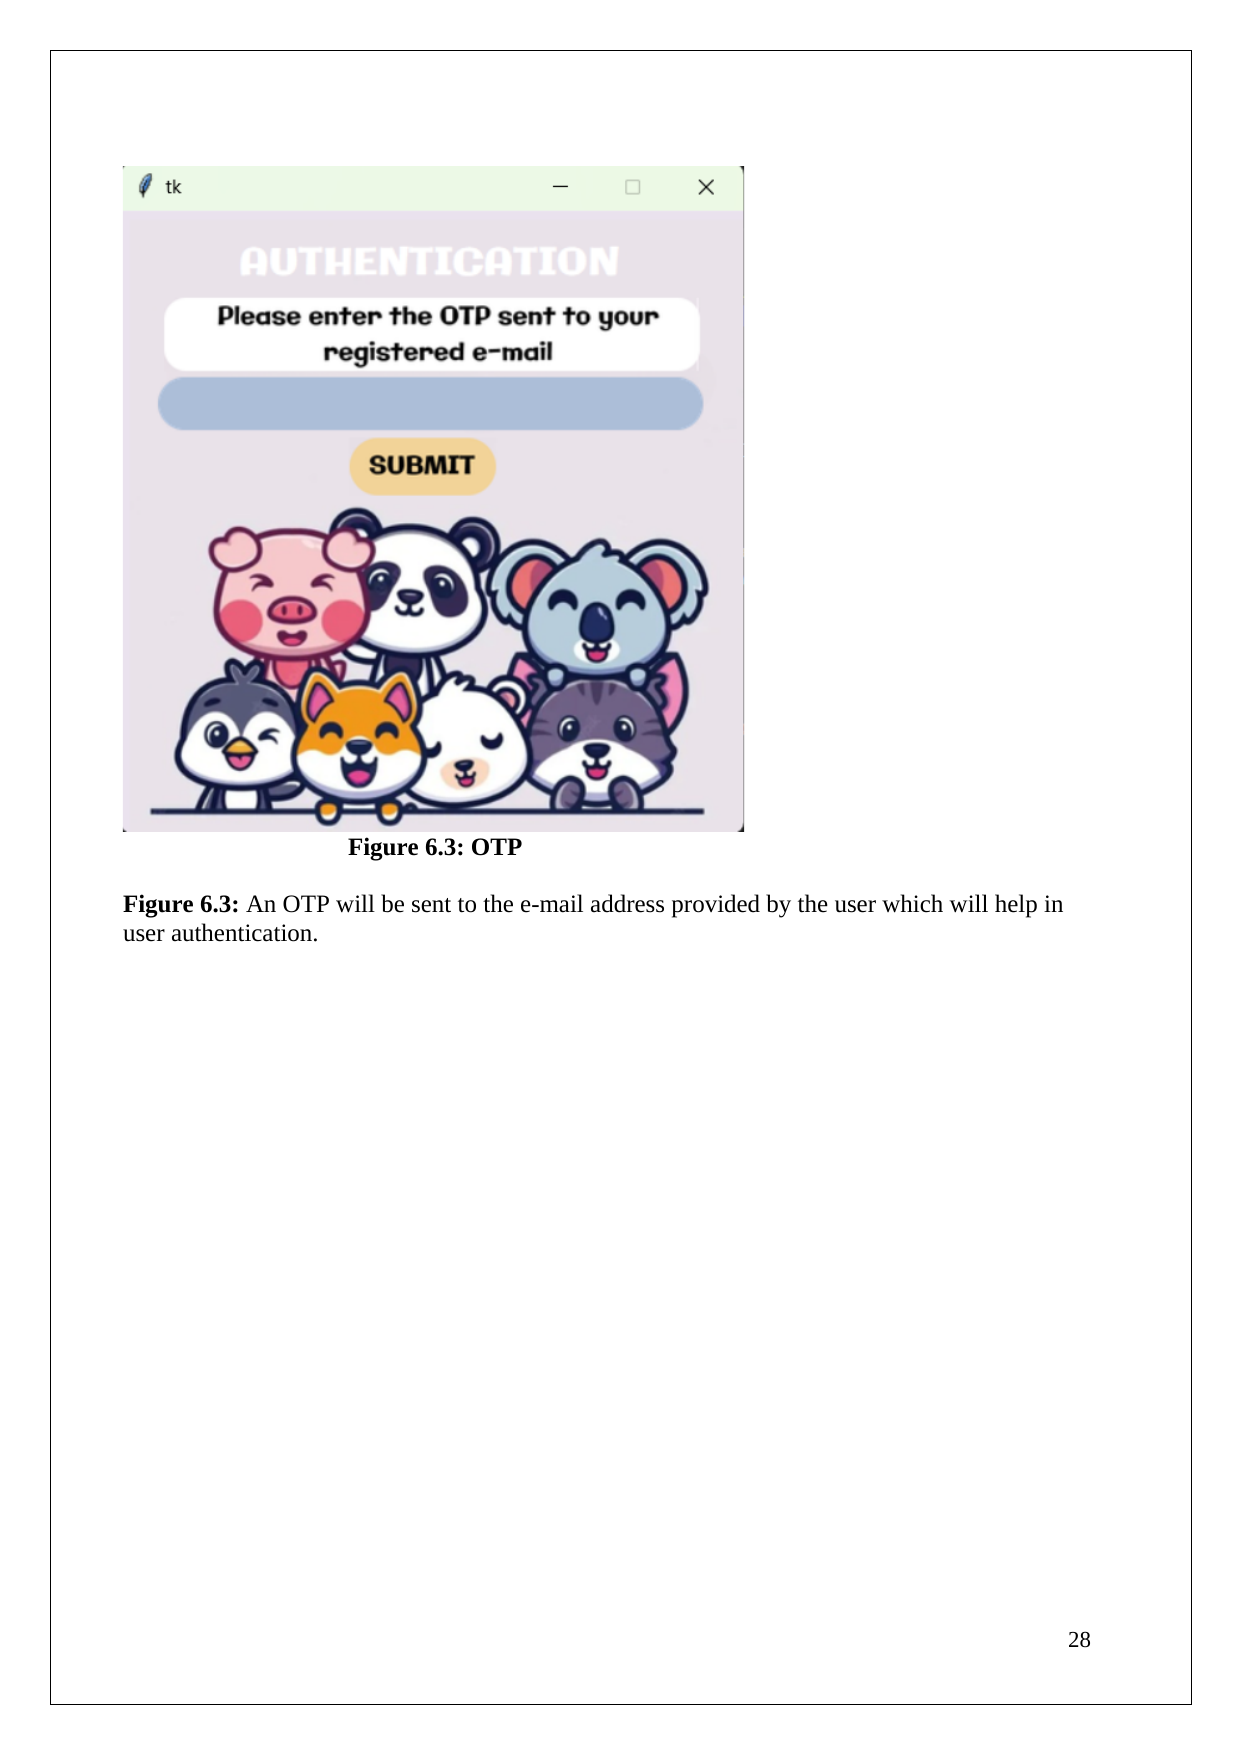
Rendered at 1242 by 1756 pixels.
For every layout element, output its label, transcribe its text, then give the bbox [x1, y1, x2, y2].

text Figure 6.3: OTP [123, 832, 1108, 860]
text Figure 6.3: An OTP will be sent to the e-mail address provided by the user which will help in user authentication. [123, 889, 1108, 947]
picture [122, 166, 745, 832]
